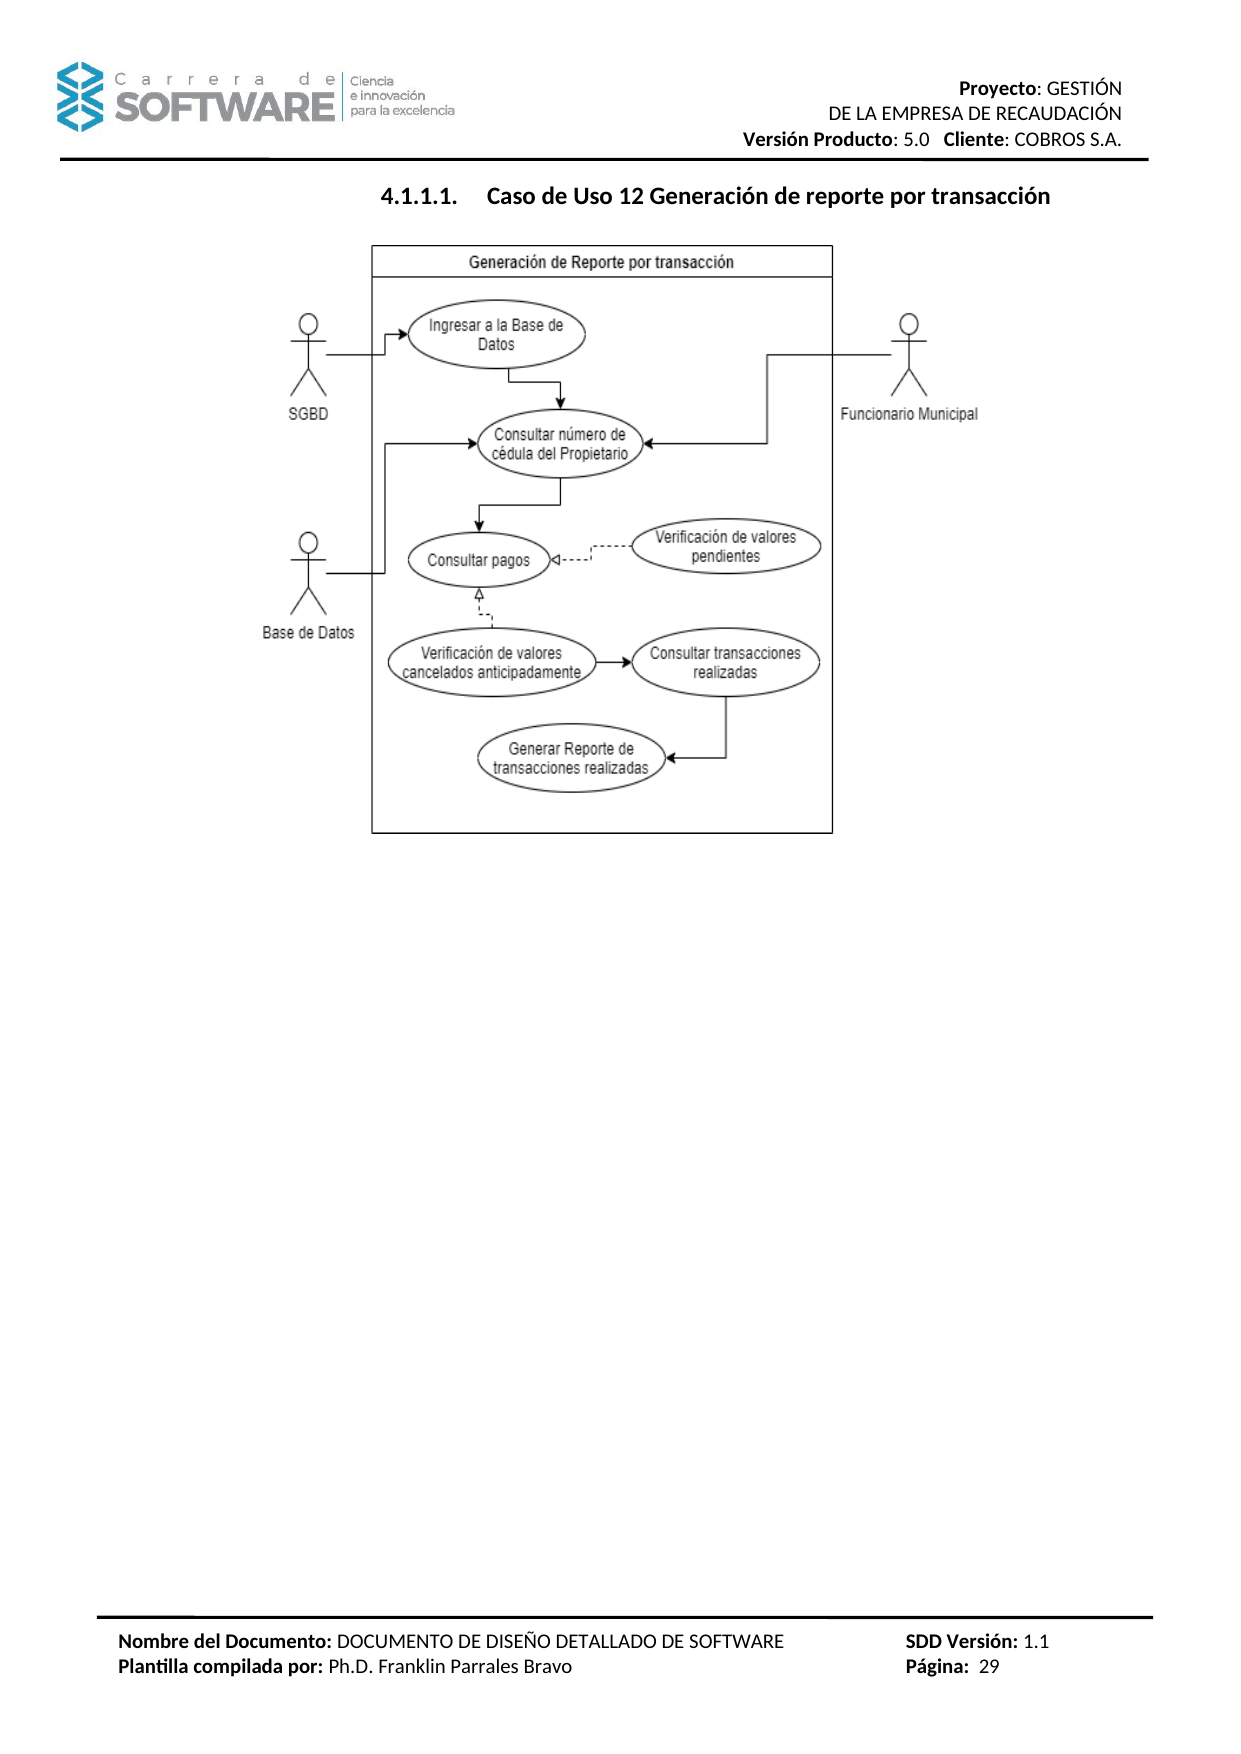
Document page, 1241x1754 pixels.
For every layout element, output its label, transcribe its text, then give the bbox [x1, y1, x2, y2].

picture [262, 245, 978, 834]
picture [46, 46, 461, 154]
subtitle Caso de Uso 12 Generación de reporte por transacción [351, 180, 1122, 211]
